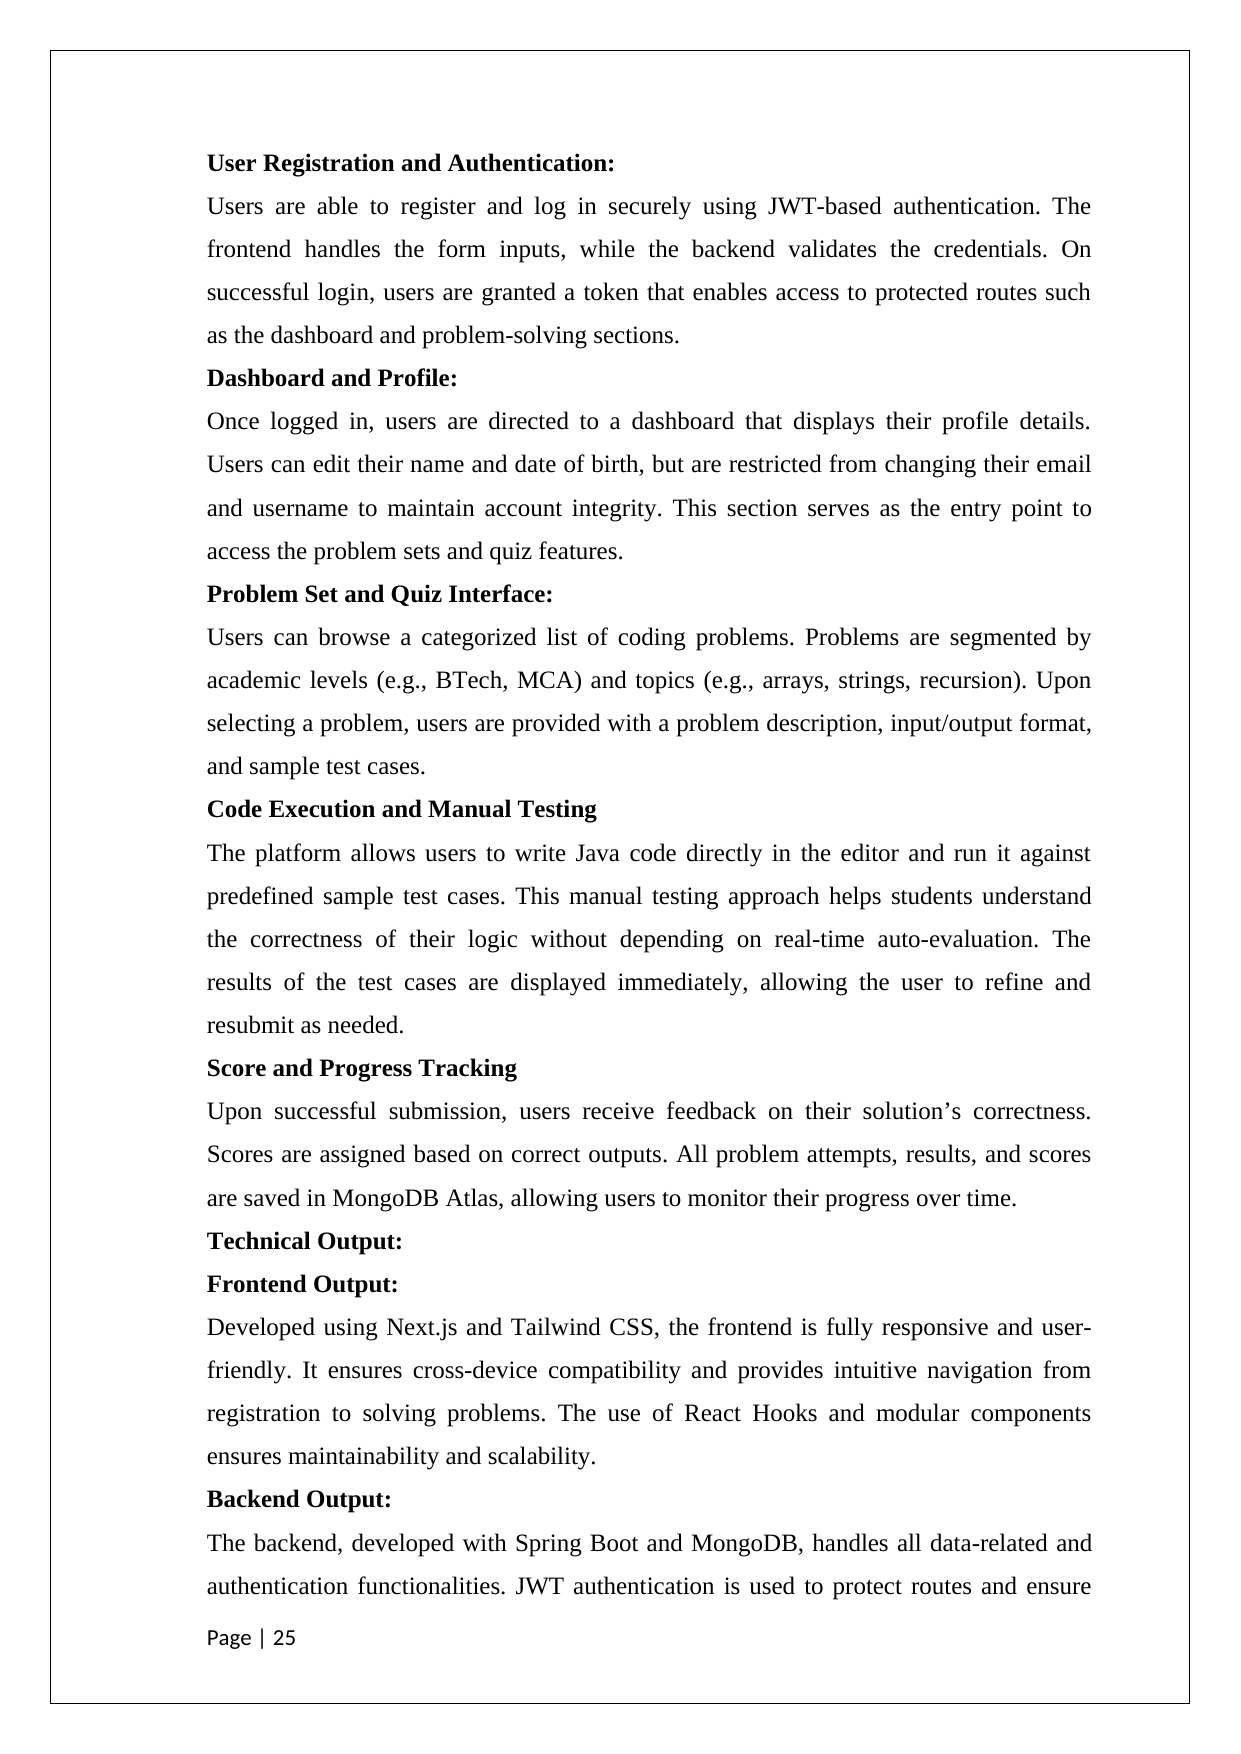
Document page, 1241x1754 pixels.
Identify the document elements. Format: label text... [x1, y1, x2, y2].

text Score and Progress Tracking [207, 1053, 1093, 1082]
text Technical Output: [207, 1226, 1093, 1254]
text Code Execution and Manual Testing [207, 794, 1093, 823]
text Dashboard and Profile: [207, 363, 1093, 392]
text Frontend Output: [207, 1269, 1093, 1298]
text Developed using Next.js and Tailwind CSS, the frontend is fully responsive and user-friendly. It ensures cross-device compatibility and provides intuitive navigation from registration to solving problems. The use of React Hooks and modular components ensures maintainability and scalability. [207, 1312, 1093, 1470]
text Users are able to register and log in securely using JWT-based authentication. The frontend handles the form inputs, while the backend validates the credentials. On successful login, users are granted a token that enables access to protected routes such as the dashboard and problem-solving sections. [207, 191, 1093, 349]
text Users can browse a categorized list of coding problems. Problems are segmented by academic levels (e.g., BTech, MCA) and topics (e.g., arrays, strings, recursion). Upon selecting a problem, users are provided with a problem description, input/output format, and sample test cases. [207, 622, 1093, 780]
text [207, 1528, 1093, 1599]
text User Registration and Authentication: [207, 148, 1093, 176]
text The platform allows users to write Java code directly in the editor and run it against predefined sample test cases. This manual testing approach helps students understand the correctness of their logic without depending on real-time auto-evaluation. The results of the test cases are displayed immediately, allowing the user to refine and resubmit as needed. [207, 838, 1093, 1039]
text Once logged in, users are directed to a dashboard that displays their profile details. Users can edit their name and date of birth, but are restricted from changing their email and username to maintain account integrity. This section serves as the entry point to access the problem sets and quiz features. [207, 406, 1093, 564]
text Problem Set and Quiz Interface: [207, 579, 1093, 608]
text Upon successful submission, users receive feedback on their solution’s correctness. Scores are assigned based on correct outputs. All problem attempts, results, and scores are saved in MongoDB Atlas, allowing users to monitor their progress over time. [207, 1096, 1093, 1211]
text Backend Output: [207, 1484, 1093, 1513]
